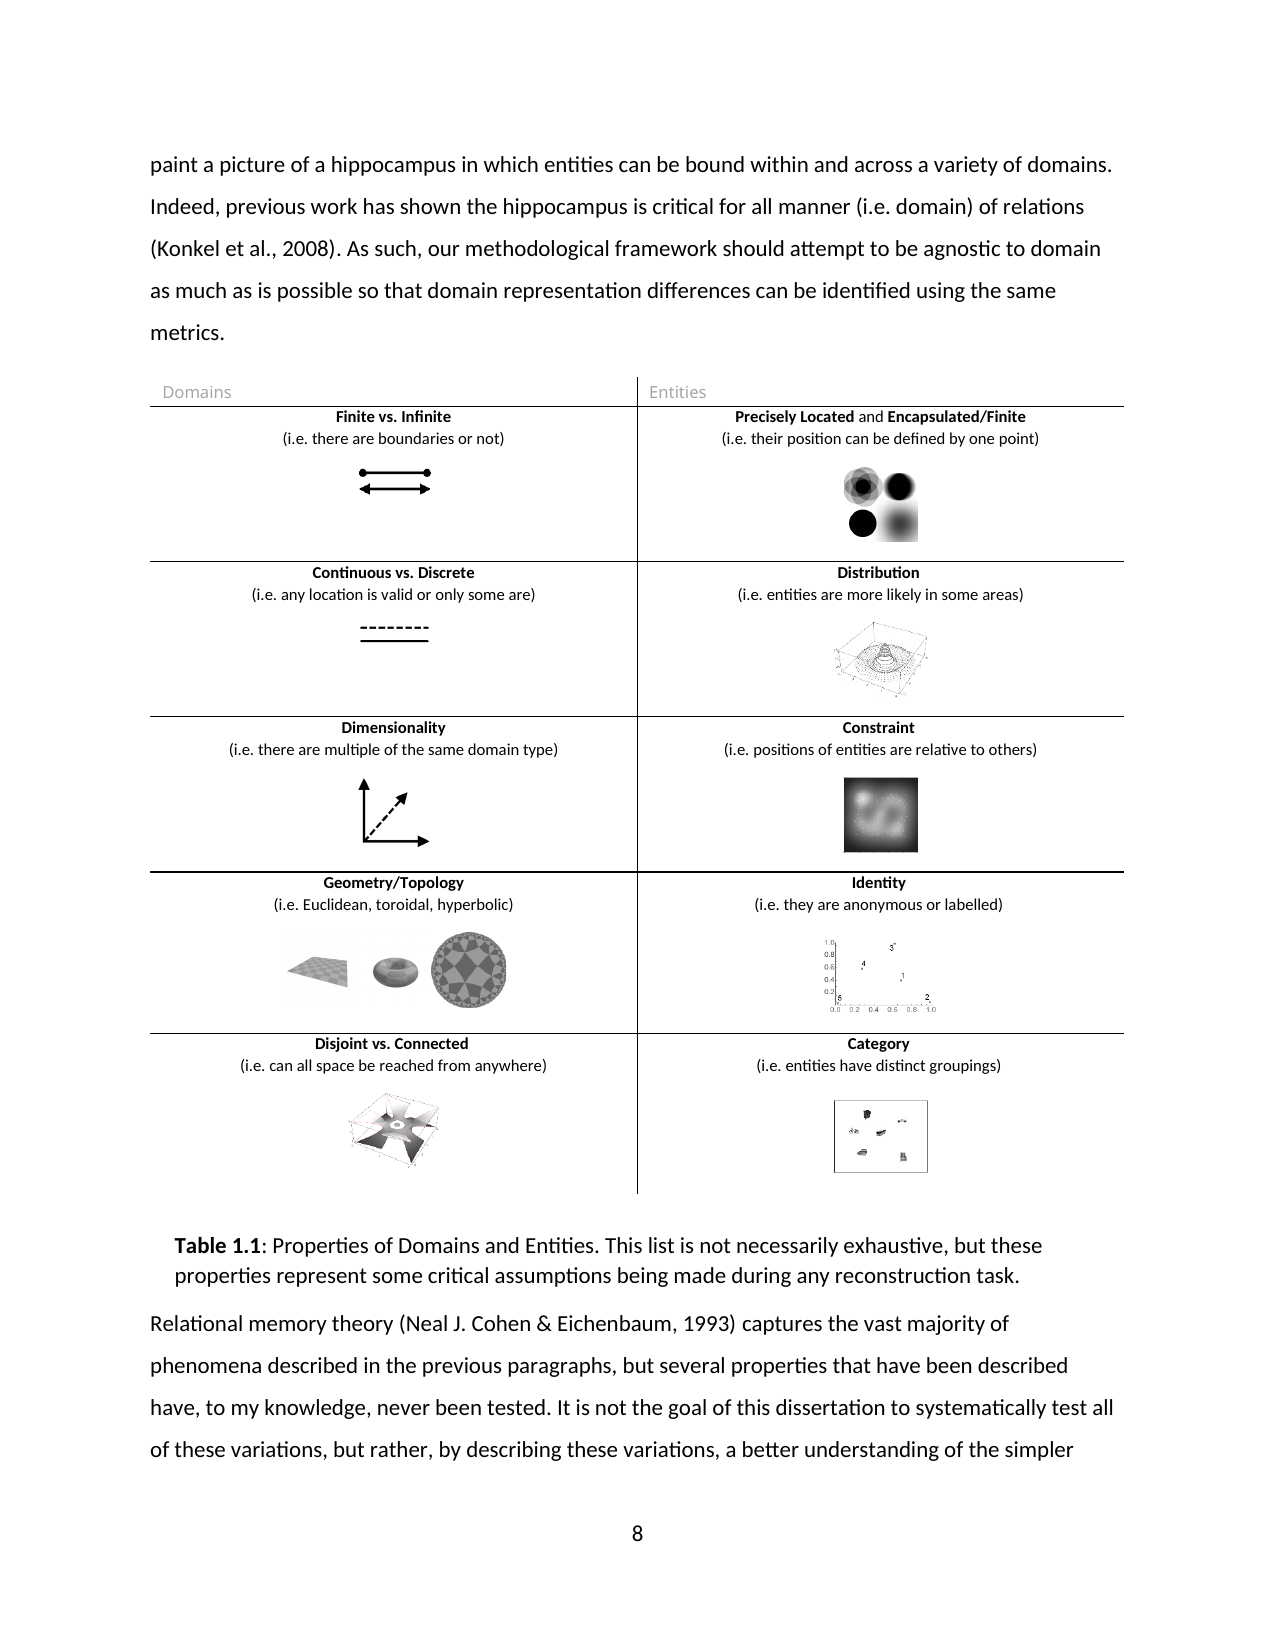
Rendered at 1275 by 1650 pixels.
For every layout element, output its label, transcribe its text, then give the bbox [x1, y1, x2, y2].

table_header Domains [150, 377, 637, 406]
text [150, 150, 1125, 346]
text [150, 1193, 1125, 1463]
table_cell Dimensionality (i.e. there are multiple of the same domain type) [150, 717, 637, 871]
picture [833, 1099, 928, 1175]
table_cell Precisely Located and Encapsulated/Finite (i.e. their position can be defined by one point) [638, 407, 1124, 561]
picture [356, 467, 432, 496]
table_cell Category (i.e. entities have distinct groupings) [638, 1034, 1124, 1193]
table_cell Continuous vs. Discrete (i.e. any location is valid or only some are) [150, 562, 637, 716]
table_cell Disjoint vs. Connected (i.e. can all space be reached from anywhere) [150, 1034, 637, 1193]
table_cell Identity (i.e. they are anonymous or labelled) [638, 873, 1124, 1032]
picture [356, 777, 432, 849]
picture [842, 466, 918, 542]
picture [824, 938, 936, 1014]
table_cell Geometry/Topology (i.e. Euclidean, toroidal, hyperbolic) [150, 873, 637, 1032]
table_cell Finite vs. Infinite (i.e. there are boundaries or not) [150, 407, 637, 561]
table_cell Distribution (i.e. entities are more likely in some areas) [638, 562, 1124, 716]
table_cell Constraint (i.e. positions of entities are relative to others) [638, 717, 1124, 871]
picture [356, 622, 432, 646]
table_header Entities [638, 377, 1124, 406]
picture [281, 932, 507, 1008]
picture [833, 622, 928, 698]
picture [348, 1093, 439, 1169]
